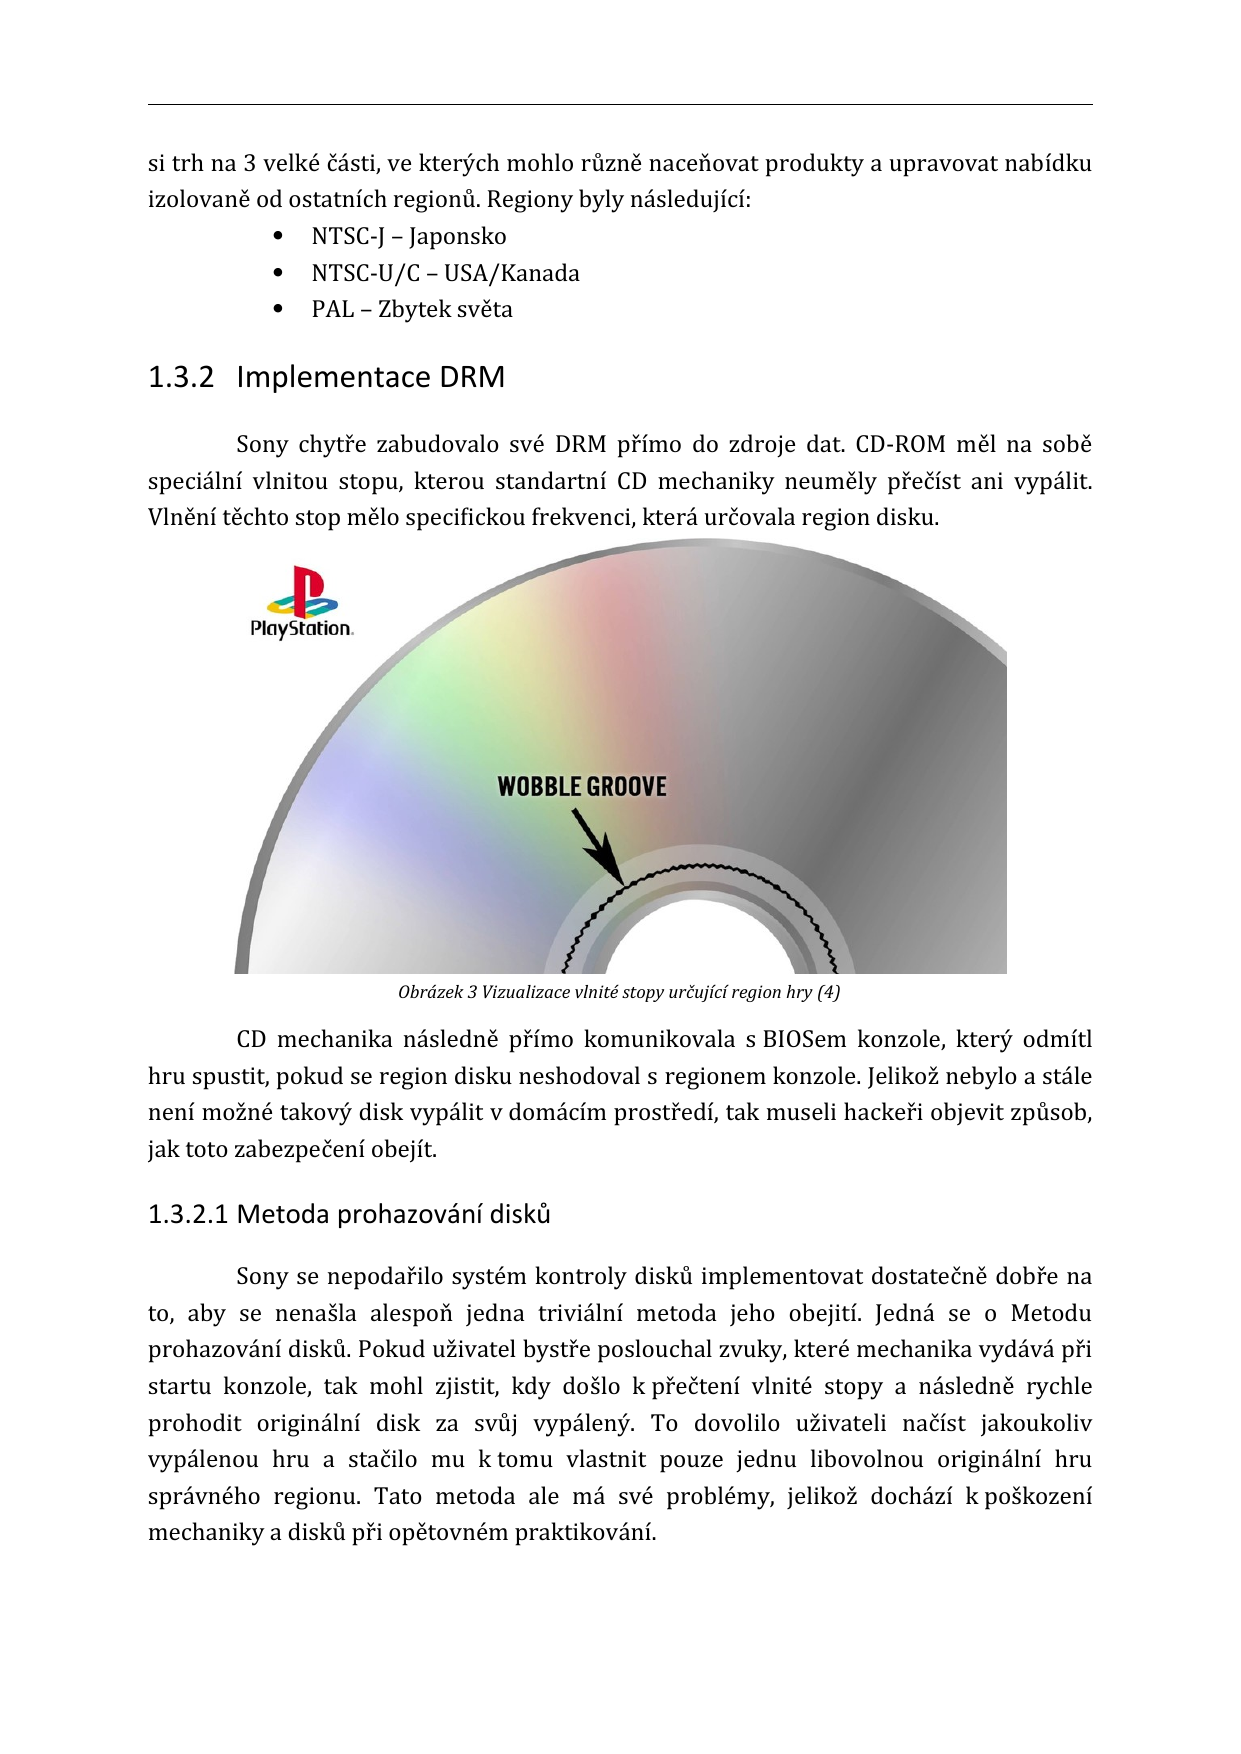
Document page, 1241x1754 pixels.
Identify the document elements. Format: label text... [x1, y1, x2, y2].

text Sony chytře zabudovalo své DRM přímo do zdroje dat. CD-ROM měl na sobě speciální vlnitou stopu, kterou standartní CD mechaniky neuměly přečíst ani vypálit. Vlnění těchto stop mělo specifickou frekvenci, která určovala region disku. [148, 429, 1093, 531]
text Obrázek Vizualizace vlnité stopy určující region hry [148, 981, 1093, 1003]
list NTSC-J – Japonsko [274, 221, 1093, 250]
subtitle Metoda prohazování disků [148, 1195, 1093, 1231]
list PAL – Zbytek světa [274, 294, 1093, 323]
subtitle Implementace DRM [148, 355, 1093, 396]
text Sony se nepodařilo systém kontroly disků implementovat dostatečně dobře na to, aby se nenašla alespoň jedna triviální metoda jeho obejití. Jedná se o Metodu prohazování disků. Pokud uživatel bystře poslouchal zvuky, které mechanika vydává při startu konzole, tak mohl zjistit, kdy došlo k přečtení vlnité stopy a následně rychle prohodit originální disk za svůj vypálený. To dovolilo uživateli načíst jakoukoliv vypálenou hru a stačilo mu k tomu vlastnit pouze jednu libovolnou originální hru správného regionu. Tato metoda ale má své problémy, jelikož dochází k poškození mechaniky a disků při opětovném praktikování. [148, 1261, 1093, 1546]
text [148, 148, 1093, 213]
text CD mechanika následně přímo komunikovala s BIOSem konzole, který odmítl hru spustit, pokud se region disku neshodoval s regionem konzole. Jelikož nebylo a stále není možné takový disk vypálit v domácím prostředí, tak museli hackeři objevit způsob, jak toto zabezpečení obejít. [148, 1024, 1093, 1163]
picture [233, 538, 1007, 974]
list NTSC-U/C – USA/Kanada [274, 257, 1093, 287]
